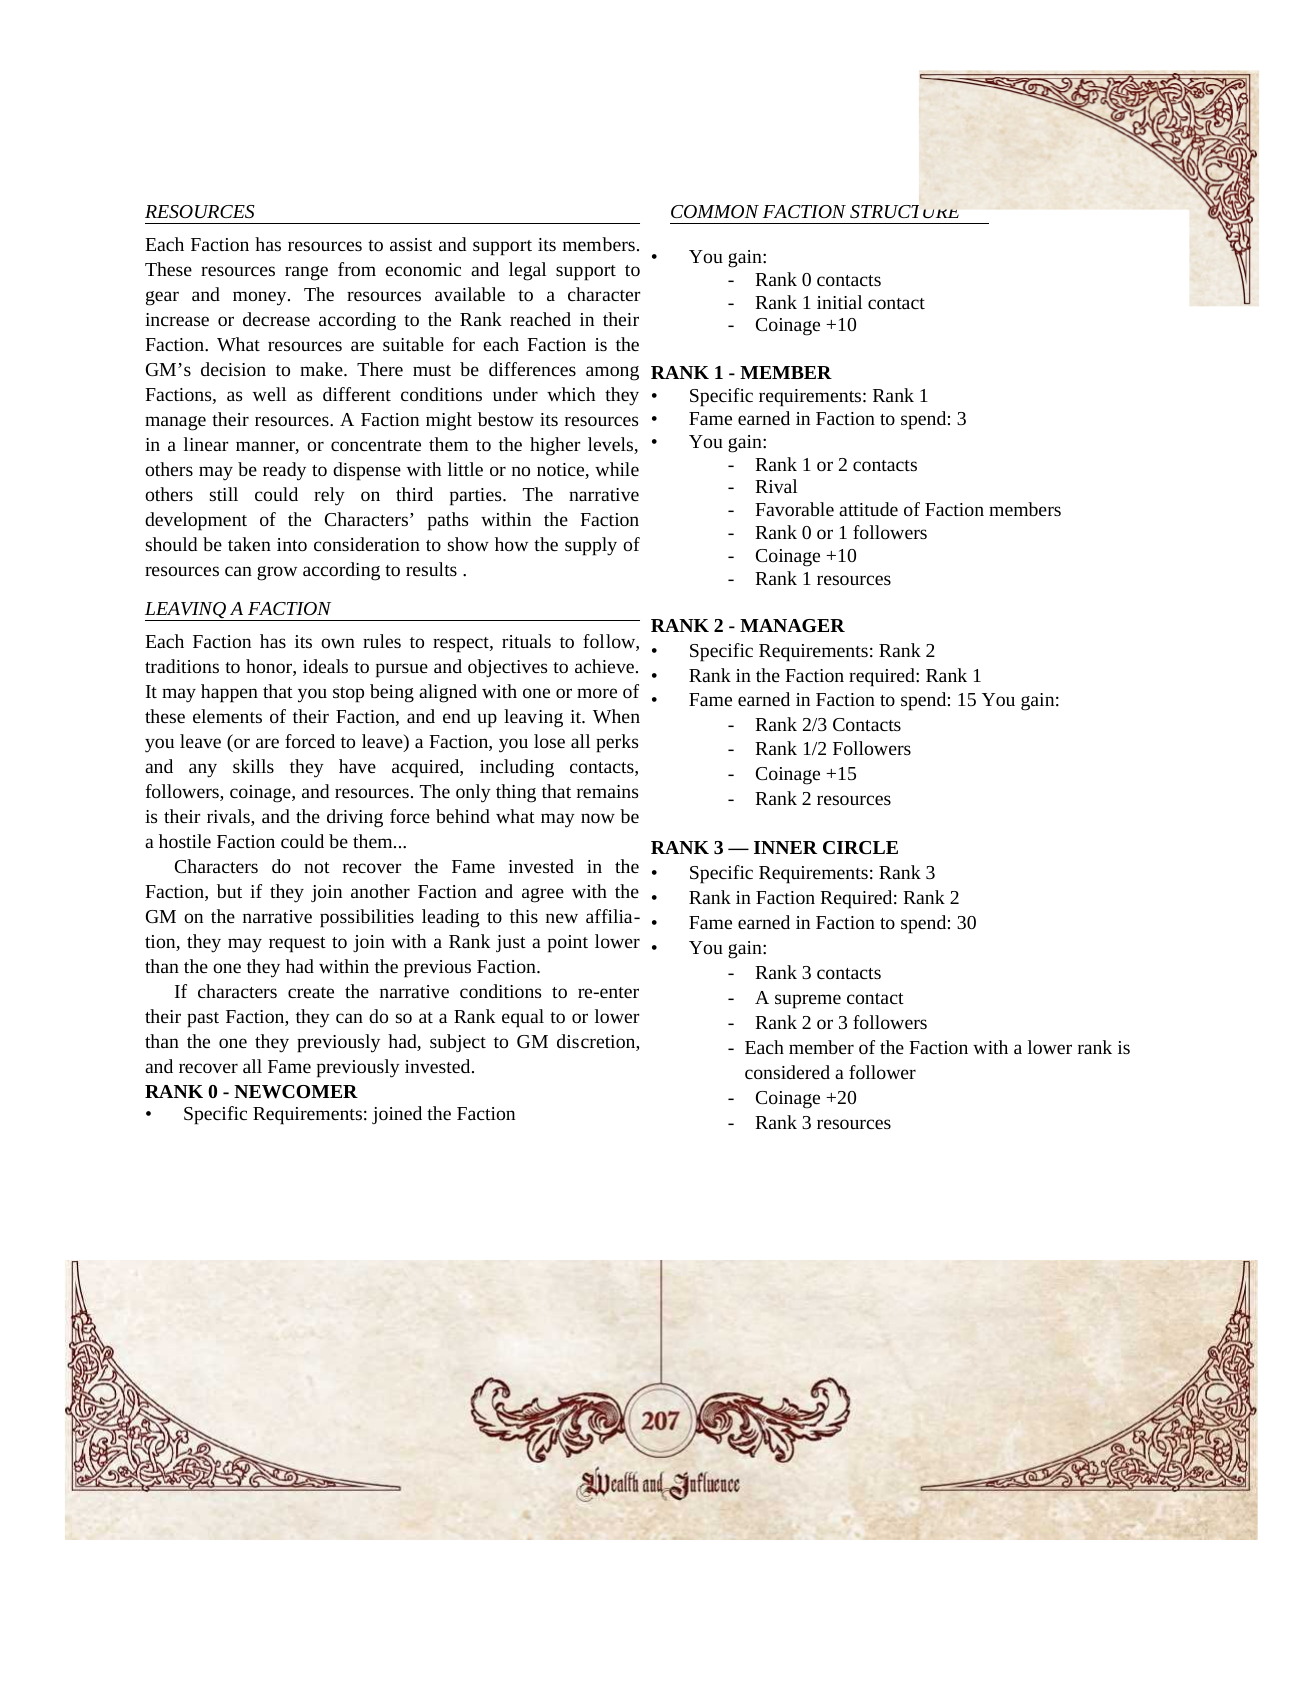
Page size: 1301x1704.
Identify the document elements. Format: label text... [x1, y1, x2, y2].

list Rank 0 or 1 followers [651, 521, 1146, 544]
list Specific Requirements: joined the Faction [145, 1102, 640, 1125]
subtitle RANK 3 — INNER CIRCLE [651, 836, 1146, 859]
list Rank 0 contacts [651, 268, 1146, 291]
text LEAVINQ A FACTION [145, 597, 640, 620]
list Rank 2 or 3 followers [651, 1011, 1146, 1034]
list Rank 2/3 Contacts [651, 713, 1146, 736]
list Favorable attitude of Faction members [651, 498, 1146, 521]
picture [917, 70, 1260, 307]
list Specific Requirements: Rank 2 [651, 639, 1146, 662]
text RESOURCES [145, 200, 640, 223]
list You gain: [651, 936, 1146, 959]
list A supreme contact [651, 986, 1146, 1009]
list Rank 1/2 Followers [651, 737, 1146, 760]
list Rank 1 resources [651, 567, 1146, 589]
list You gain: [651, 430, 1146, 452]
list Coinage +10 [651, 544, 1146, 567]
list Rival [651, 475, 1146, 498]
list Coinage +15 [651, 762, 1146, 785]
list Coinage +20 [651, 1086, 1146, 1109]
list Specific requirements: Rank 1 [651, 384, 1146, 407]
text Each Faction has resources to assist and support its members. These resources range from economic and legal support to gear and money. The resources available to a character increase or decrease according to the Rank reached in their Faction. What resources are suitable for each Faction is the GM’s decision to make. There must be differences among Factions, as well as different conditions under which they manage their resources. A Faction might bestow its resources in a linear manner, or concentrate them to the higher levels, others may be ready to dispense with little or no notice, while others still could rely on third parties. The narrative development of the Characters’ paths within the Faction should be taken into consideration to show how the supply of resources can grow according to results . [145, 233, 640, 581]
subtitle RANK 1 - MEMBER [651, 361, 1146, 384]
subtitle RANK 0 - NEWCOMER [145, 1079, 640, 1102]
text If characters create the narrative conditions to re-enter their past Faction, they can do so at a Rank equal to or lower than the one they previously had, subject to GM discretion, and recover all Fame previously invested. [145, 979, 640, 1077]
list Rank in the Faction required: Rank 1 [651, 663, 1146, 686]
list Coinage +10 [651, 313, 1146, 336]
list Rank 3 resources [651, 1111, 1146, 1134]
list Rank 1 or 2 contacts [651, 452, 1146, 475]
list Fame earned in Faction to spend: 15 You gain: [651, 688, 1146, 711]
subtitle RANK 2 - MANAGER [651, 614, 1146, 637]
list Each member of the Faction with a lower rank is considered a follower [728, 1036, 1146, 1084]
list Rank 1 initial contact [651, 291, 1146, 313]
list You gain: [651, 200, 1146, 268]
text Each Faction has its own rules to respect, rituals to follow, traditions to honor, ideals to pursue and objectives to achieve. It may happen that you stop being aligned with one or more of these elements of their Faction, and end up leaving it. When you leave (or are forced to leave) a Faction, you lose all perks and any skills they have acquired, including contacts, followers, coinage, and resources. The only thing that remains is their rivals, and the driving force behind what may now be a hostile Faction could be them... [145, 629, 640, 852]
list Rank 2 resources [651, 786, 1146, 809]
list Specific Requirements: Rank 3 [651, 861, 1146, 884]
list Fame earned in Faction to spend: 30 [651, 911, 1146, 934]
list Rank in Faction Required: Rank 2 [651, 886, 1146, 909]
picture [64, 1260, 1258, 1540]
list Rank 3 contacts [651, 961, 1146, 984]
text Characters do not recover the Fame invested in the Faction, but if they join another Faction and agree with the GM on the narrative possibilities leading to this new affiliation, they may request to join with a Rank just a point lower than the one they had within the previous Faction. [145, 854, 640, 977]
list Fame earned in Faction to spend: 3 [651, 407, 1146, 430]
